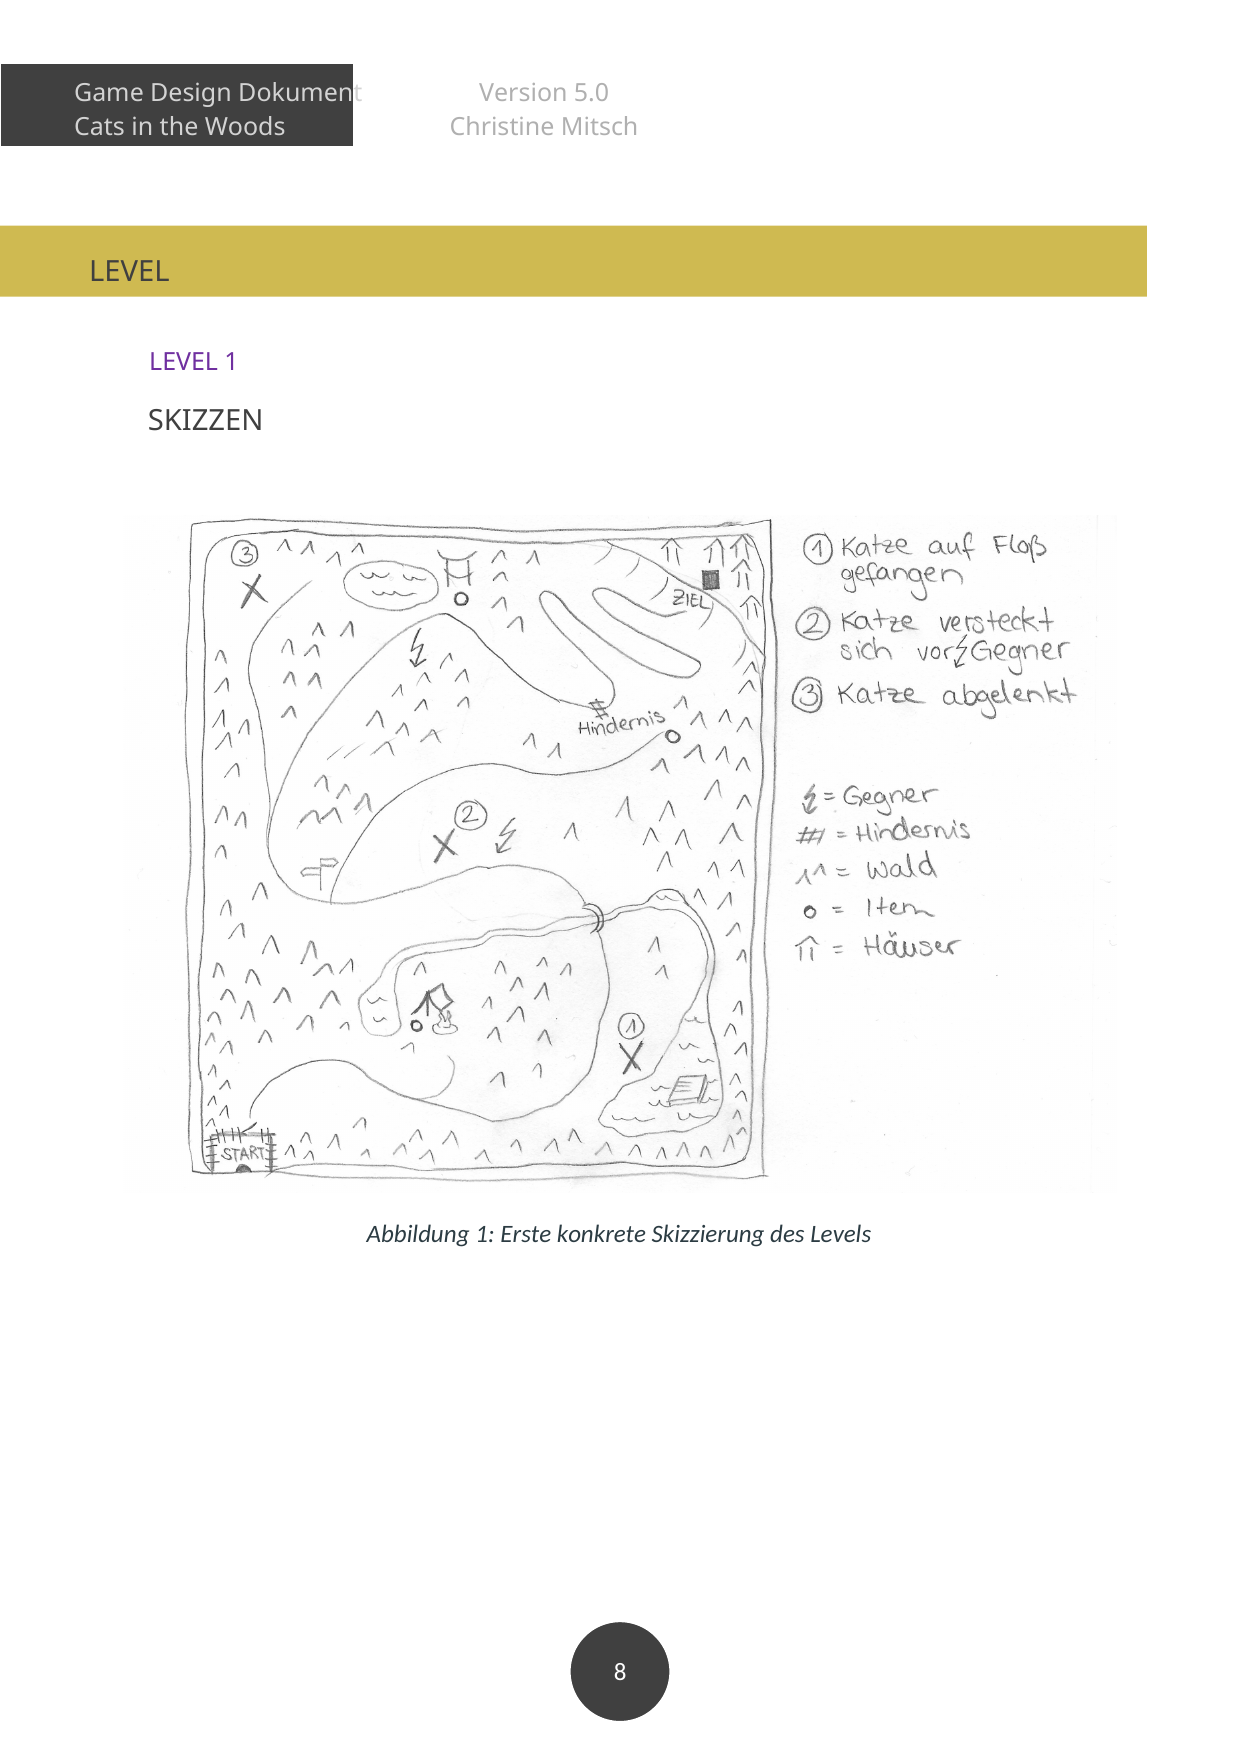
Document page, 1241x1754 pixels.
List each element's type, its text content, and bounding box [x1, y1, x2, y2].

text Abbildung 1: Erste konkrete Skizzierung des Levels [74, 1218, 1166, 1248]
subtitle Level 1 [149, 262, 1166, 378]
picture [123, 515, 1117, 1193]
subtitle Skizzen [148, 400, 1166, 439]
